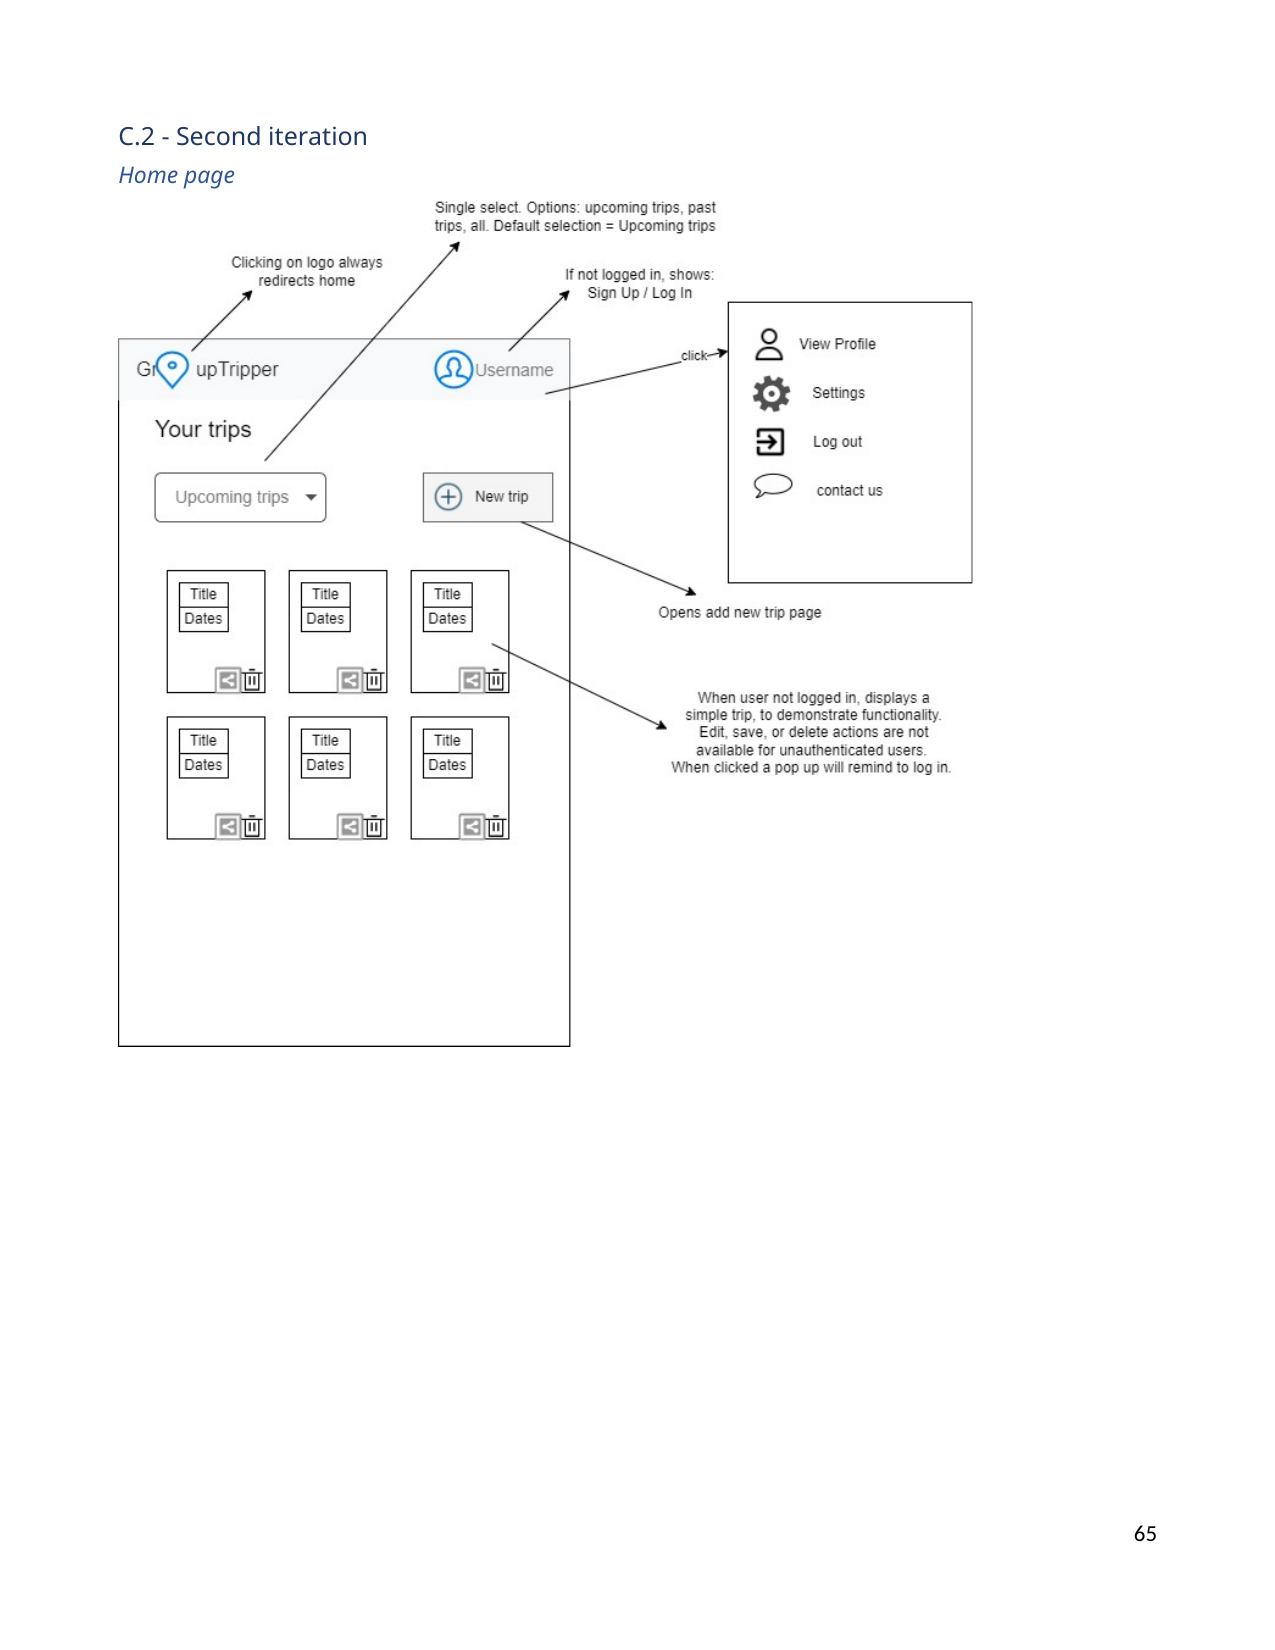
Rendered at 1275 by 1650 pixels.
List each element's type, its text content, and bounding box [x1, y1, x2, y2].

picture [118, 192, 973, 1047]
subtitle Home page [118, 159, 1157, 190]
subtitle C.2 - Second iteration [118, 118, 1157, 152]
